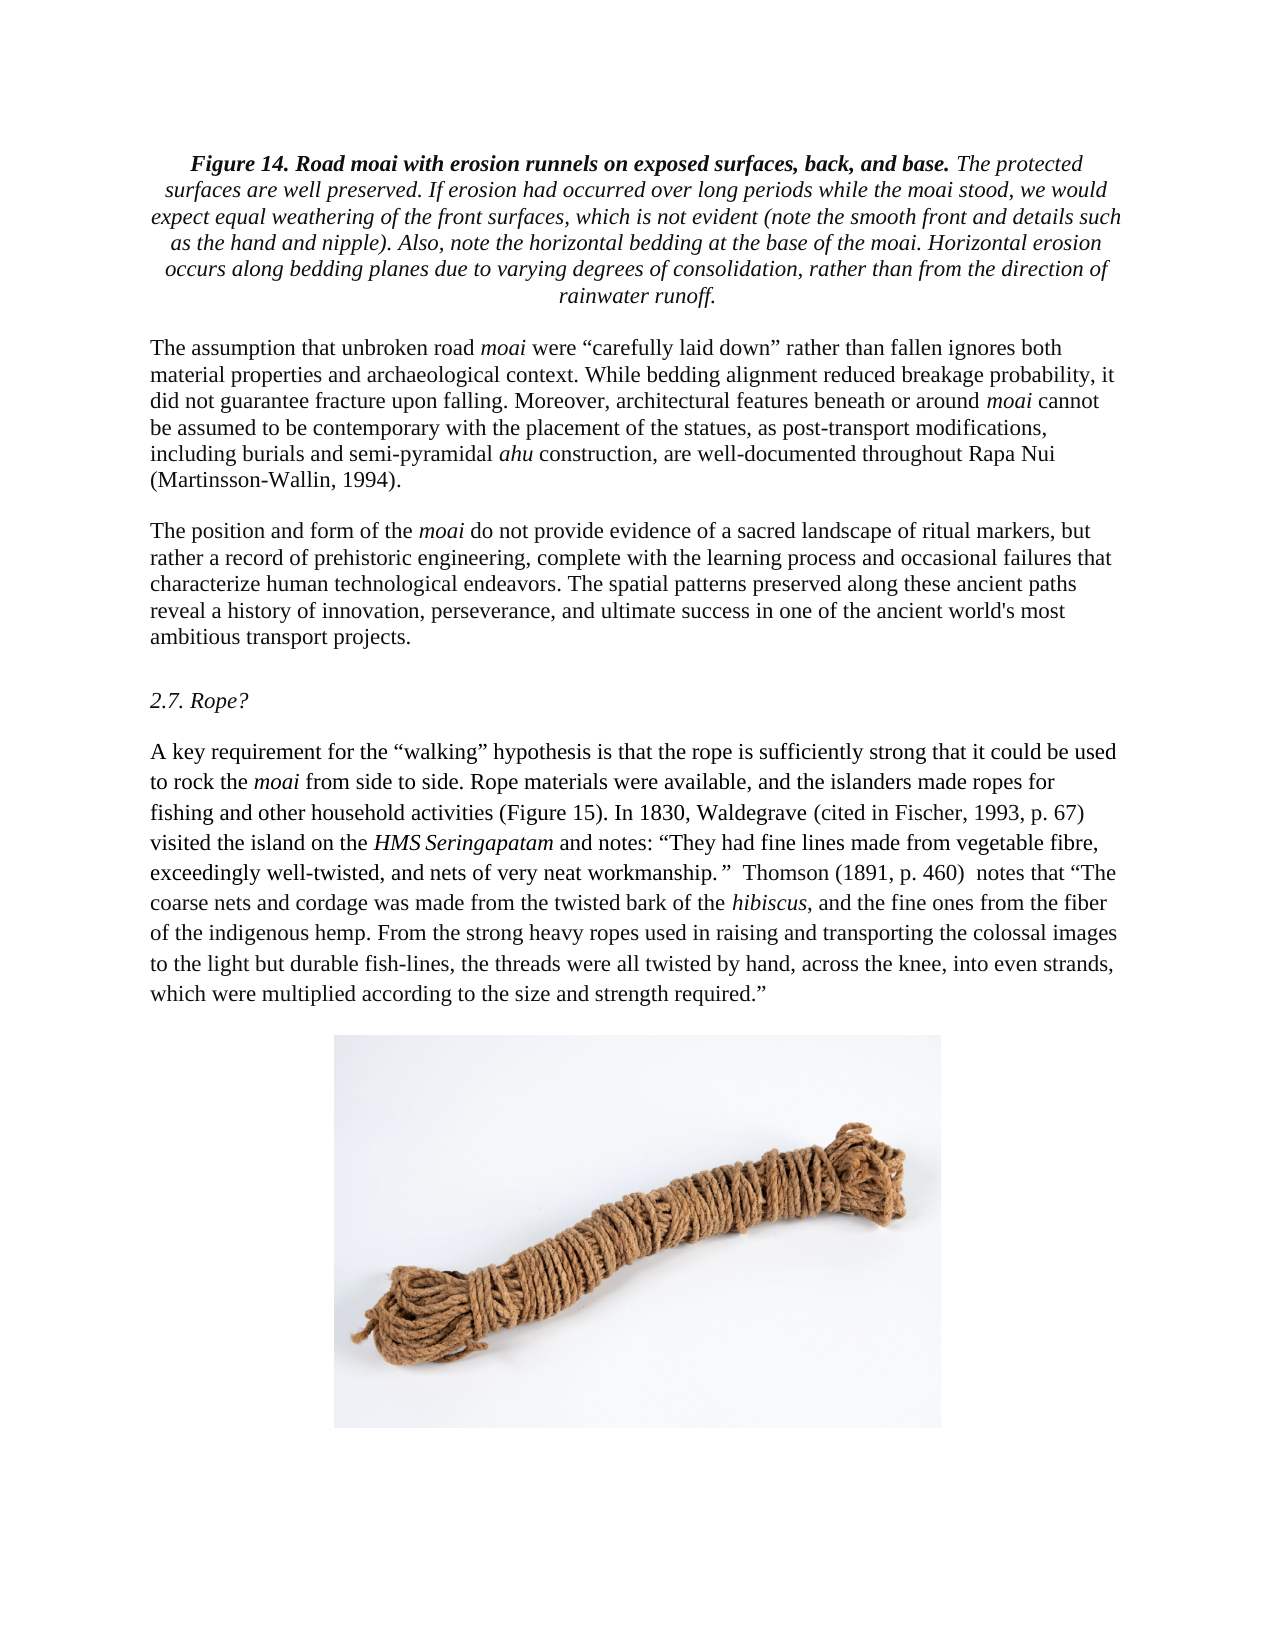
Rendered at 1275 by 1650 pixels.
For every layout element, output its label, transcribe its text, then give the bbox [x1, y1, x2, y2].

picture [334, 1035, 942, 1428]
text The assumption that unbroken road moai were “carefully laid down” rather than fallen ignores both material properties and archaeological context. While bedding alignment reduced breakage probability, it did not guarantee fracture upon falling. Moreover, architectural features beneath or around moai cannot be assumed to be contemporary with the placement of the statues, as post-transport modifications, including burials and semi-pyramidal ahu construction, are well-documented throughout Rapa Nui (Martinsson-Wallin, 1994). [150, 334, 1125, 493]
subtitle 2.7. Rope? [150, 687, 1125, 713]
text A key requirement for the “walking” hypothesis is that the rope is sufficiently strong that it could be used to rock the moai from side to side. Rope materials were available, and the islanders made ropes for fishing and other household activities (Figure 15). In 1830, Waldegrave (cited in Fischer, 1993, p. 67) visited the island on the HMS Seringapatam and notes: “They had fine lines made from vegetable fibre, exceedingly well-twisted, and nets of very neat workmanship.” Thomson (1891, p. 460) notes that “The coarse nets and cordage was made from the twisted bark of the hibiscus, and the fine ones from the fiber of the indigenous hemp. From the strong heavy ropes used in raising and transporting the colossal images to the light but durable fish-lines, the threads were all twisted by hand, across the knee, into even strands, which were multiplied according to the size and strength required.” [150, 738, 1125, 1006]
text The position and form of the moai do not provide evidence of a sacred landscape of ritual markers, but rather a record of prehistoric engineering, complete with the learning process and occasional failures that characterize human technological endeavors. The spatial patterns preserved along these ancient paths reveal a history of innovation, perseverance, and ultimate success in one of the ancient world's most ambitious transport projects. [150, 518, 1125, 649]
text Figure 14. Road moai with erosion runnels on exposed surfaces, back, and base. The protected surfaces are well preserved. If erosion had occurred over long periods while the moai stood, we would expect equal weathering of the front surfaces, which is not evident (note the smooth front and details such as the hand and nipple). Also, note the horizontal bedding at the base of the moai. Horizontal erosion occurs along bedding planes due to varying degrees of consolidation, rather than from the direction of rainwater runoff. [150, 150, 1125, 308]
